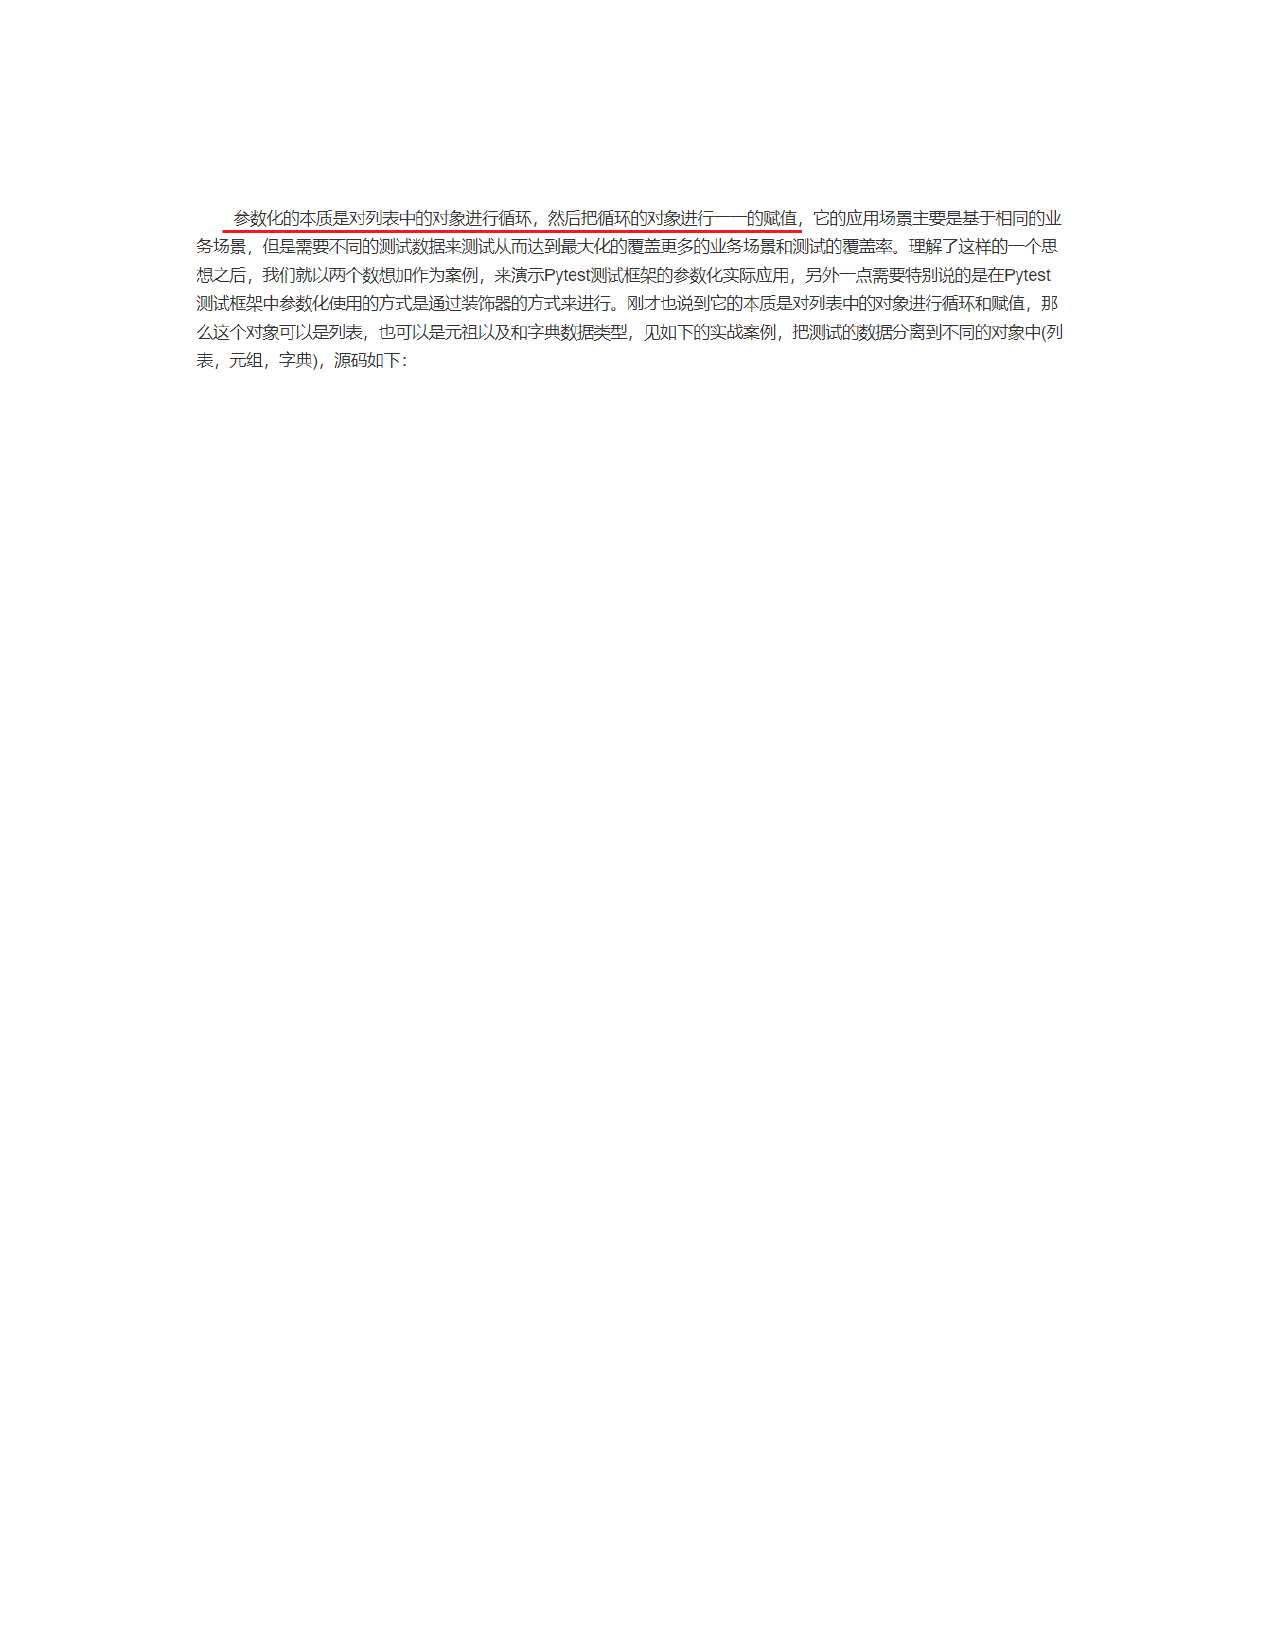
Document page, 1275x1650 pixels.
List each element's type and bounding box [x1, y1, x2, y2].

picture [187, 196, 1088, 382]
